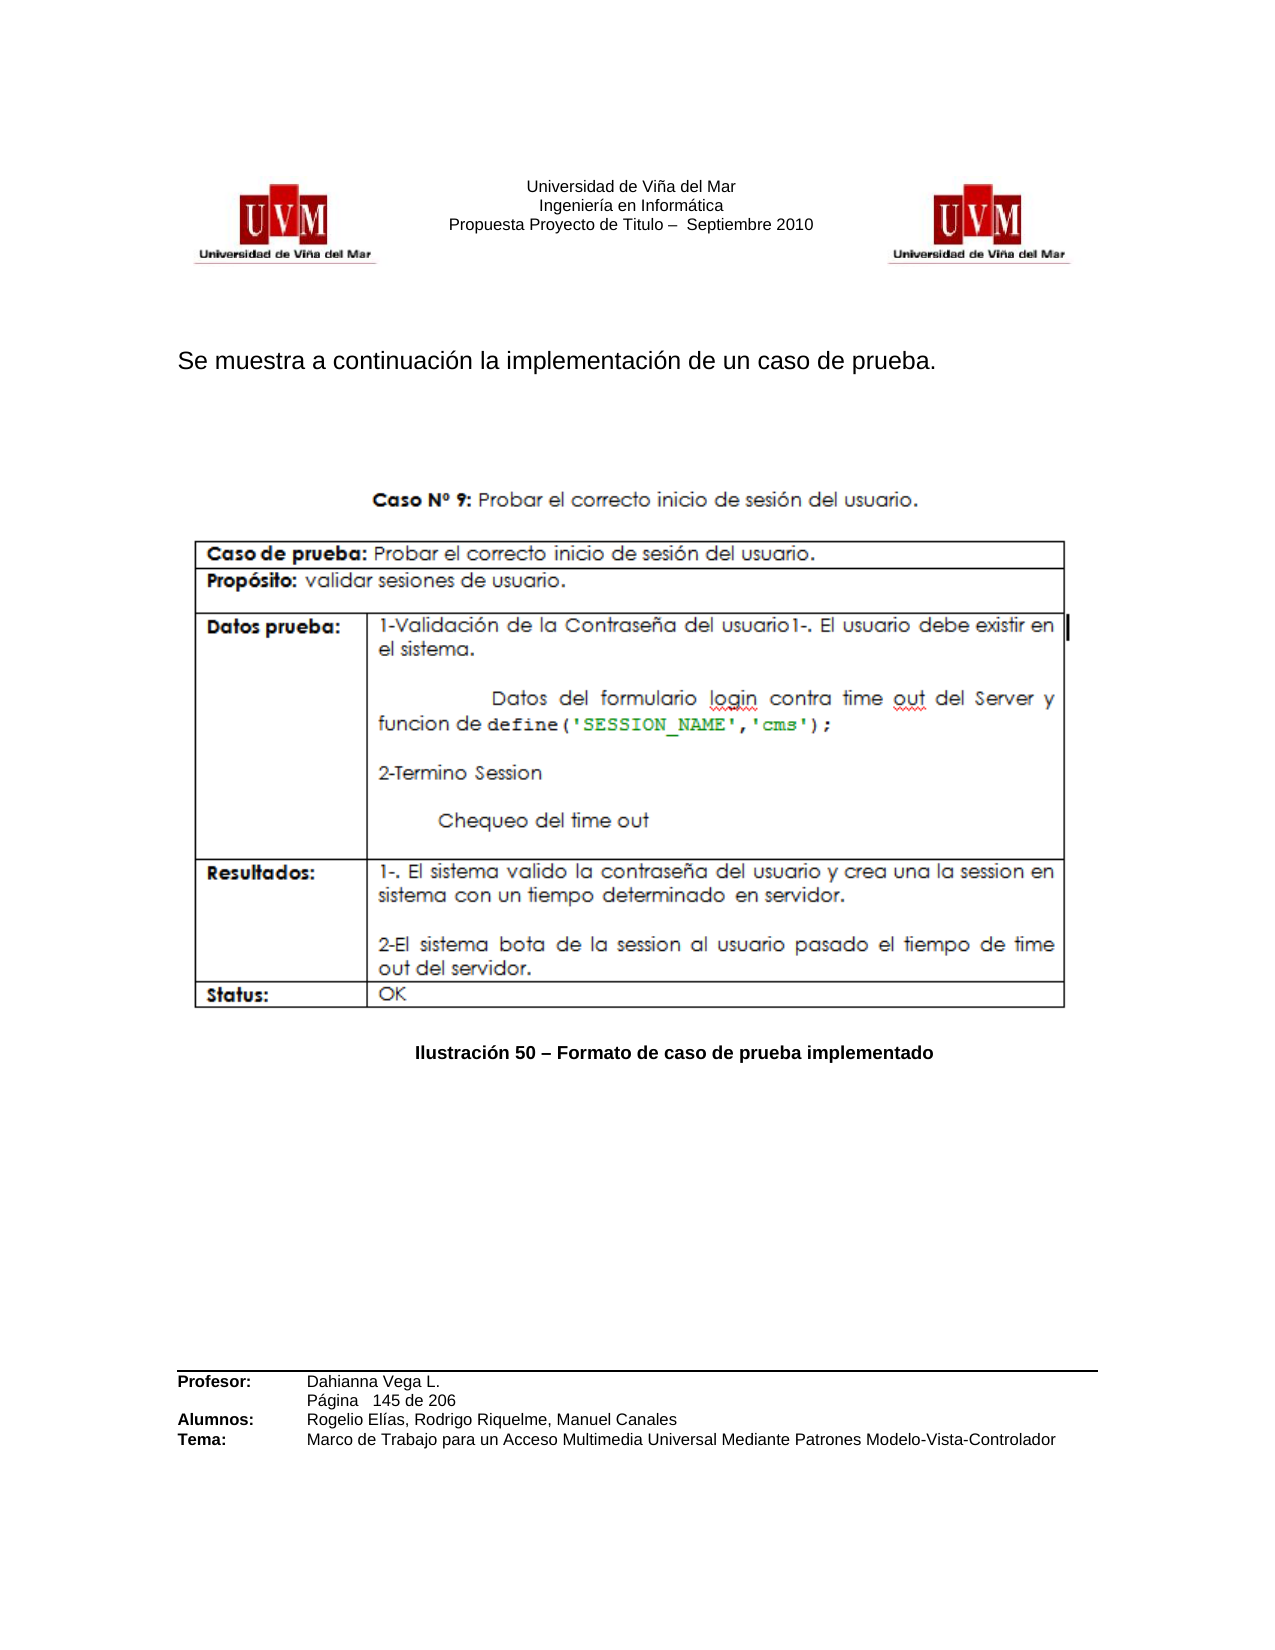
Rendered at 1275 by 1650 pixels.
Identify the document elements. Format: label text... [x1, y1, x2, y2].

picture [177, 176, 390, 267]
text Ilustración 50 – Formato de caso de prueba implementado [177, 1041, 1098, 1063]
picture [871, 176, 1084, 267]
picture [177, 474, 1098, 1029]
text Se muestra a continuación la implementación de un caso de prueba. [177, 346, 1098, 375]
